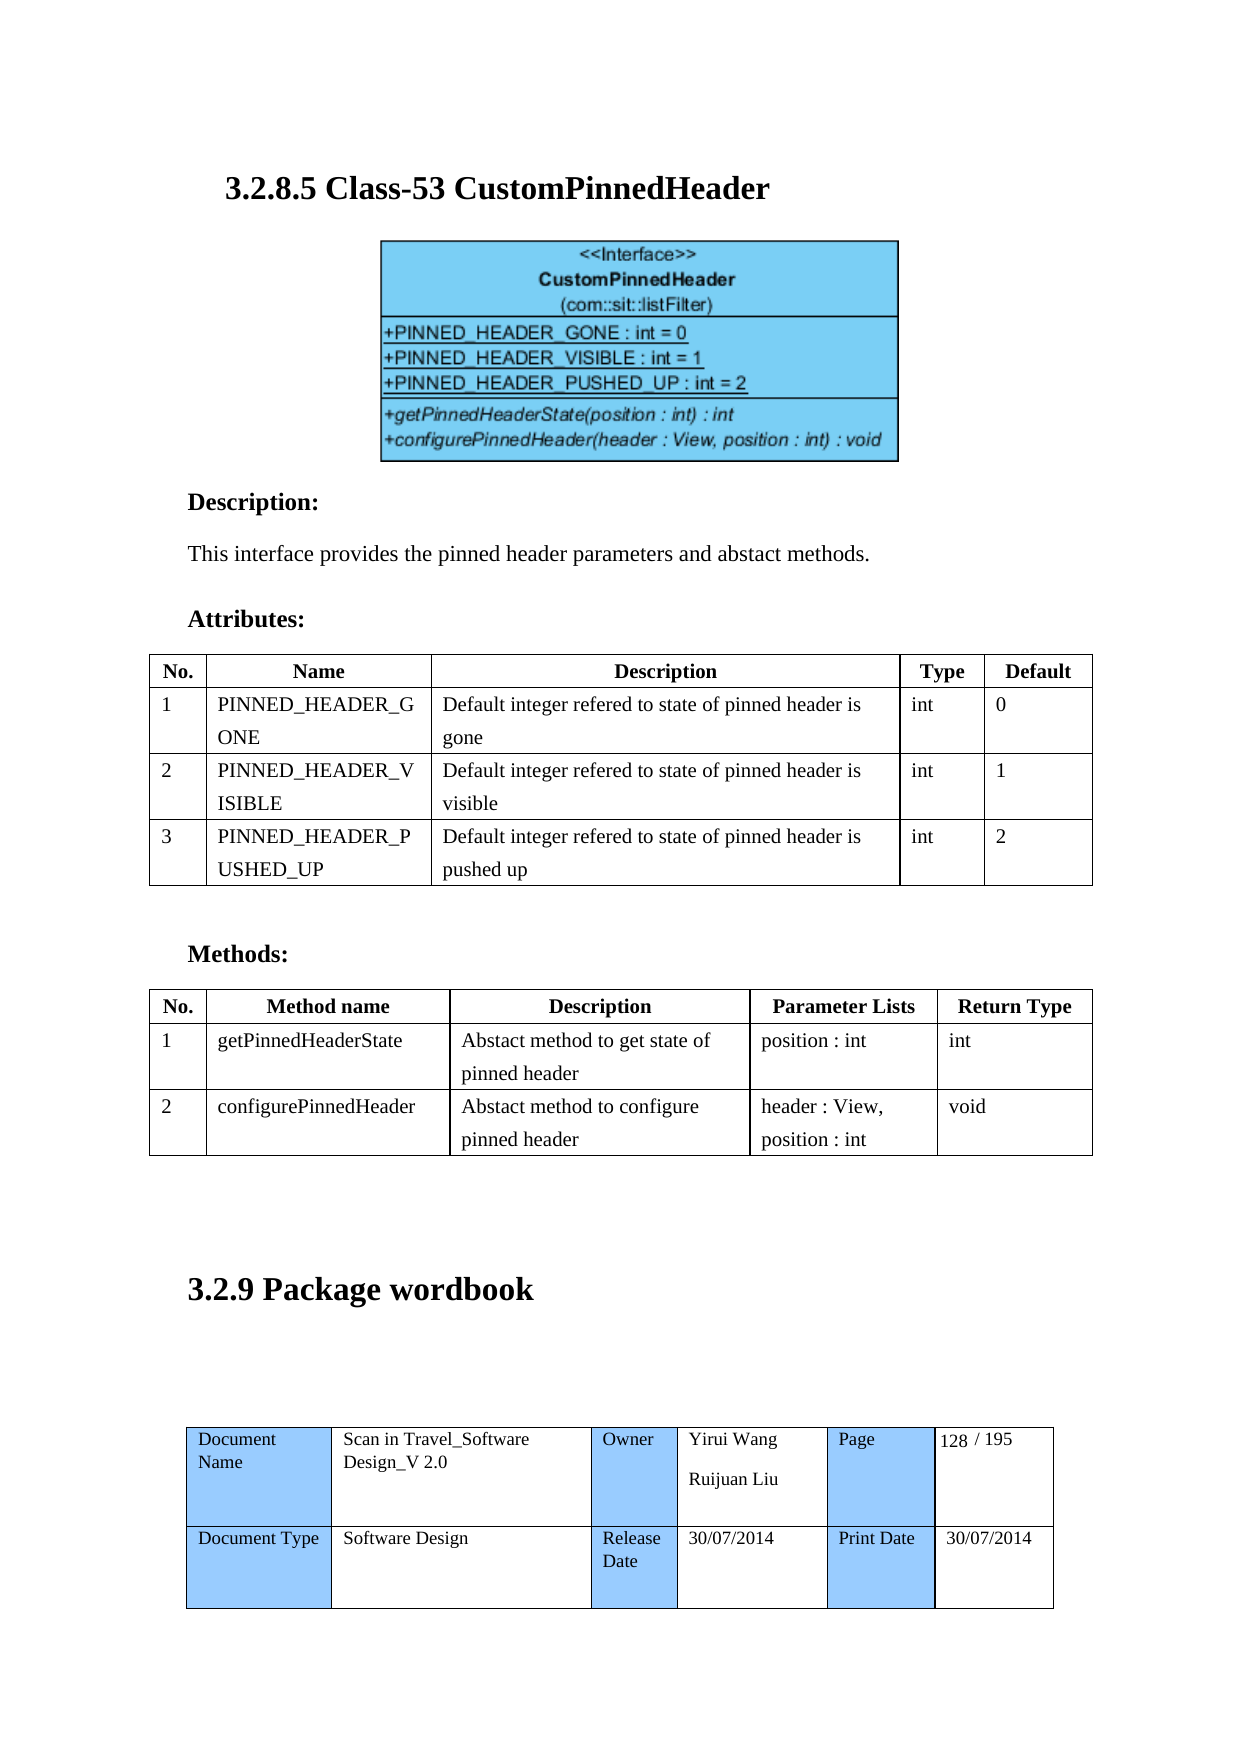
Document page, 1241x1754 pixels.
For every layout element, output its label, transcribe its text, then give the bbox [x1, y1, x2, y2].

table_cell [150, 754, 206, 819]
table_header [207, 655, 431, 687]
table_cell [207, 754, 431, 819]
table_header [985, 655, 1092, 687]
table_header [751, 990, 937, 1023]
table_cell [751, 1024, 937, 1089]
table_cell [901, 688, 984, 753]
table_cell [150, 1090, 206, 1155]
text Methods: [187, 938, 1053, 970]
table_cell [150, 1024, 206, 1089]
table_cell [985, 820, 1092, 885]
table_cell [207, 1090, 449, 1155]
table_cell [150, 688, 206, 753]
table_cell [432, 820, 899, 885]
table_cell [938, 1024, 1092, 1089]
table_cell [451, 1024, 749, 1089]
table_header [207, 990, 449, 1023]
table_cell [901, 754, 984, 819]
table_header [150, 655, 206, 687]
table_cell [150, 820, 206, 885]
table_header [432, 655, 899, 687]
text Attributes: [187, 602, 1053, 634]
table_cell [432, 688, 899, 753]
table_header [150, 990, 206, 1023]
text 3.2.9 Package wordbook [187, 1256, 1053, 1321]
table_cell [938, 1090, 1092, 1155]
text This interface provides the pinned header parameters and abstact methods. [187, 537, 1053, 569]
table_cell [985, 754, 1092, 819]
text Description: [187, 486, 1053, 518]
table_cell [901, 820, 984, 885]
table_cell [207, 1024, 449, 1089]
picture [379, 239, 899, 462]
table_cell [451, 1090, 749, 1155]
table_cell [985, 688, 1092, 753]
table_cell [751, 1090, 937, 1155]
text 3.2.8.5 Class-53 CustomPinnedHeader [187, 154, 1053, 219]
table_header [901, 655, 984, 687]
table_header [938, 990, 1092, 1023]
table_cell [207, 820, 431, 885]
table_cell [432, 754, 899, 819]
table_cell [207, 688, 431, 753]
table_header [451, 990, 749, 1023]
